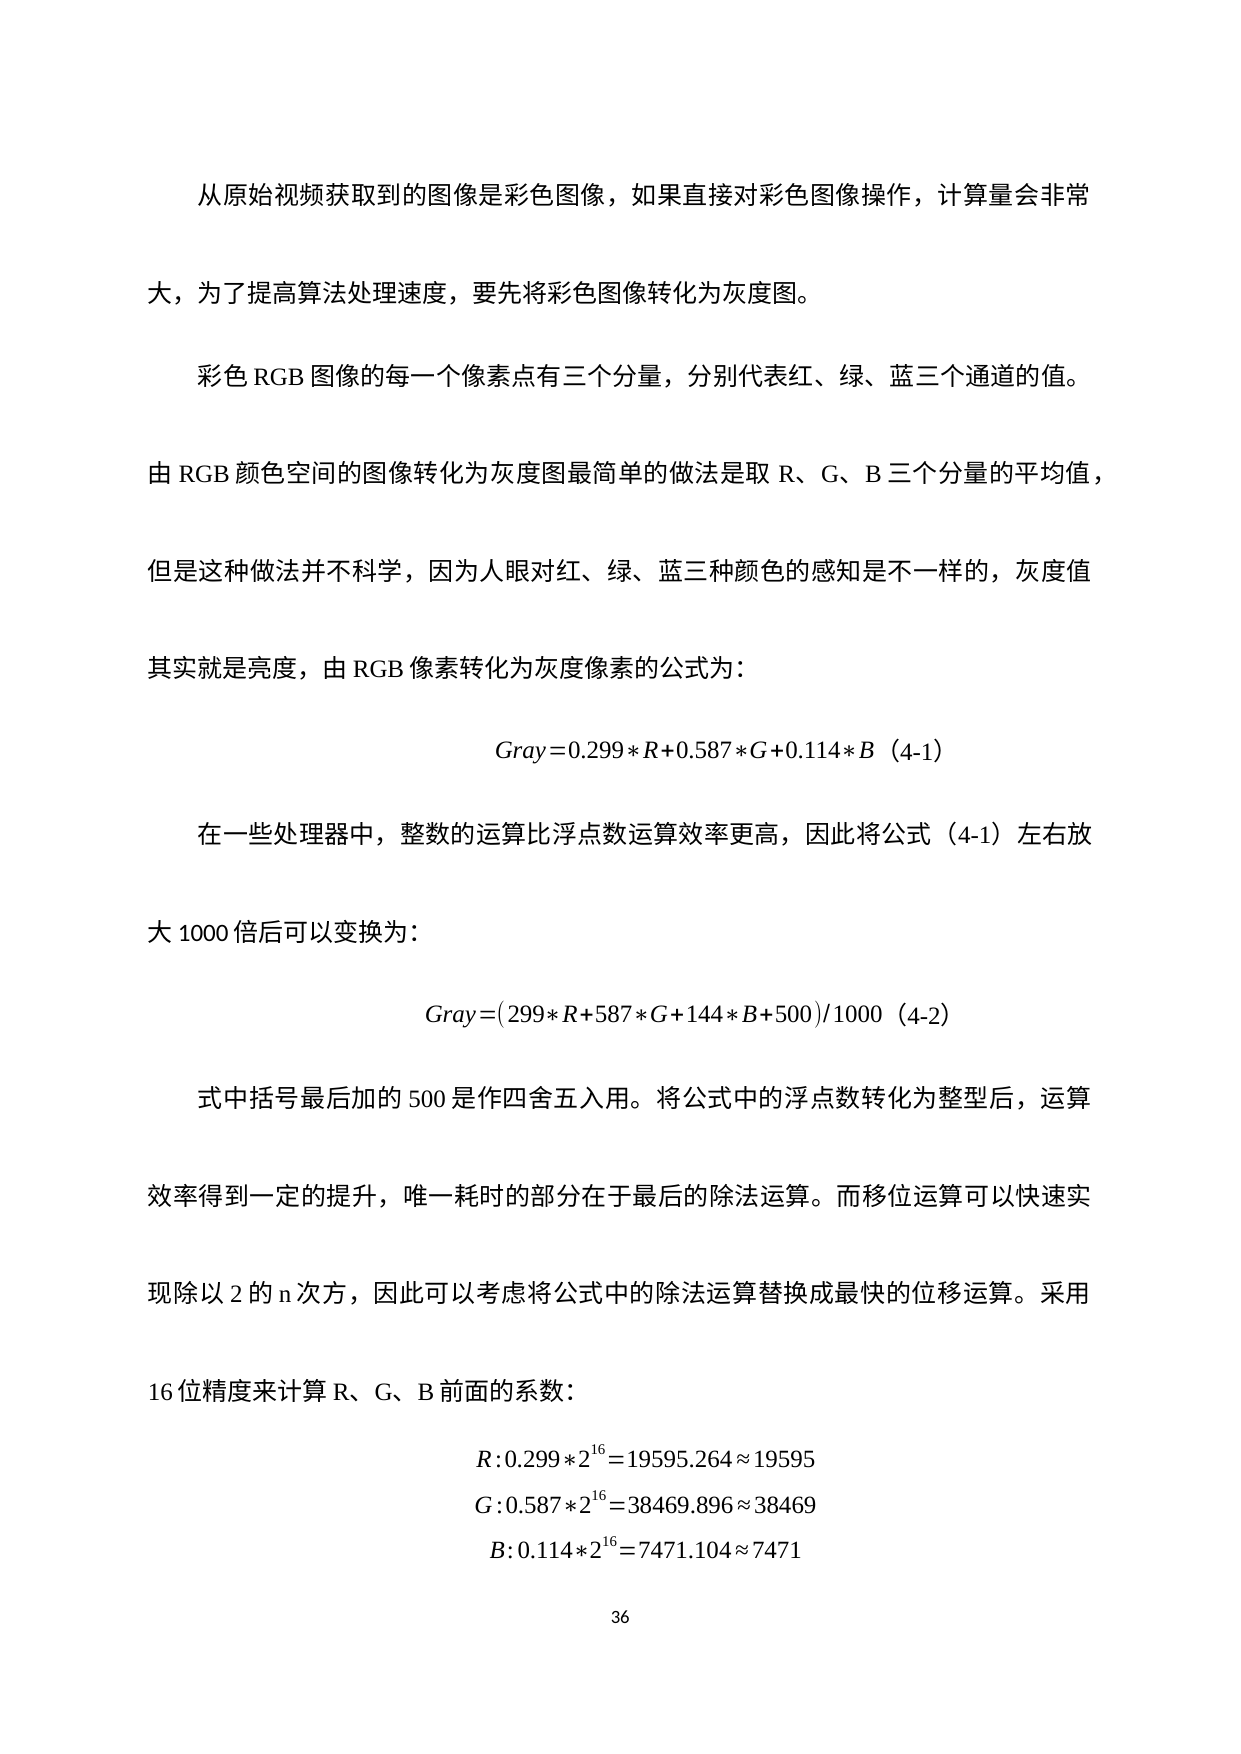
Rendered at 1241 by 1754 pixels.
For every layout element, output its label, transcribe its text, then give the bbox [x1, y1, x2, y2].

text （4-2） [148, 981, 1092, 1046]
text （4-1） [148, 717, 1092, 782]
text 彩色RGB图像的每一个像素点有三个分量，分别代表红、绿、蓝三个通道的值。由RGB颜色空间的图像转化为灰度图最简单的做法是取R、G、B三个分量的平均值，但是这种做法并不科学，因为人眼对红、绿、蓝三种颜色的感知是不一样的，灰度值其实就是亮度，由RGB像素转化为灰度像素的公式为： [148, 342, 1092, 699]
text 式中括号最后加的500是作四舍五入用。将公式中的浮点数转化为整型后，运算效率得到一定的提升，唯一耗时的部分在于最后的除法运算。而移位运算可以快速实现除以2的n次方，因此可以考虑将公式中的除法运算替换成最快的位移运算。采用16位精度来计算R、G、B前面的系数： [148, 1064, 1092, 1422]
text 从原始视频获取到的图像是彩色图像，如果直接对彩色图像操作，计算量会非常大，为了提高算法处理速度，要先将彩色图像转化为灰度图。 [148, 161, 1092, 324]
text 在一些处理器中，整数的运算比浮点数运算效率更高，因此将公式（4-1）左右放大1000倍后可以变换为： [148, 801, 1092, 963]
